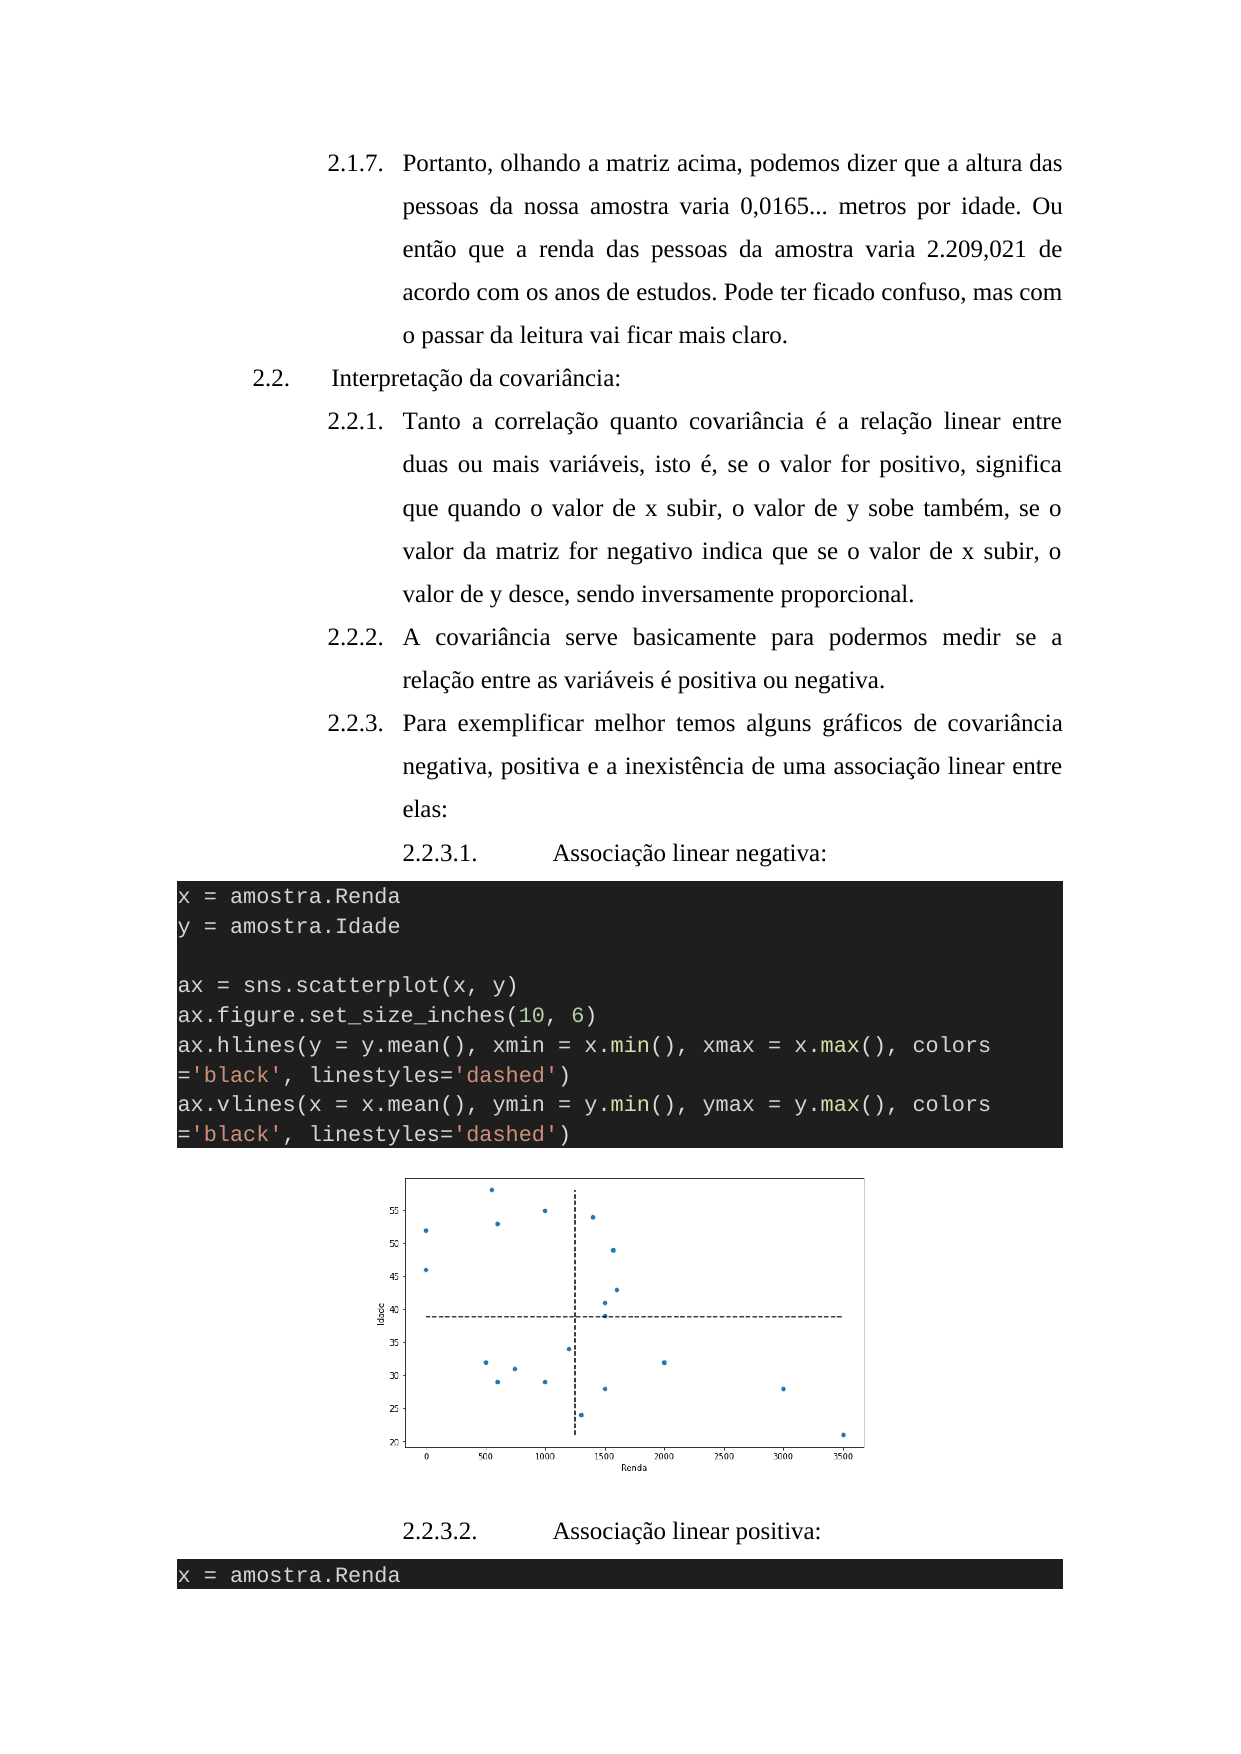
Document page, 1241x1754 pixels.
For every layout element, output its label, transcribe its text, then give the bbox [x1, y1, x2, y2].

text ax.hlines(y = y.mean(), xmin = x.min(), xmax = x.max(), colors='black', linestyles='dashed') [177, 1029, 1063, 1088]
list Portanto, olhando a matriz acima, podemos dizer que a altura das pessoas da nossa amostra varia 0,0165... metros por idade. Ou então que a renda das pessoas da amostra varia 2.209,021 de acordo com os anos de estudos. Pode ter ficado confuso, mas com o passar da leitura vai ficar mais claro. [327, 148, 1063, 349]
text x = amostra.Renda [177, 1559, 1063, 1589]
list Tanto a correlação quanto covariância é a relação linear entre duas ou mais variáveis, isto é, se o valor for positivo, significa que quando o valor de x subir, o valor de y sobe também, se o valor da matriz for negativo indica que se o valor de x subir, o valor de y desce, sendo inversamente proporcional. [327, 406, 1063, 608]
list Associação linear negativa: [402, 838, 1063, 866]
list A covariância serve basicamente para podermos medir se a relação entre as variáveis é positiva ou negativa. [327, 622, 1063, 694]
text ax.figure.set_size_inches(10, 6) [177, 999, 1063, 1029]
text ax = sns.scatterplot(x, y) [177, 970, 1063, 999]
list Para exemplificar melhor temos alguns gráficos de covariância negativa, positiva e a inexistência de uma associação linear entre elas: [327, 708, 1063, 823]
picture [371, 1172, 869, 1478]
text ax.vlines(x = x.mean(), ymin = y.min(), ymax = y.max(), colors='black', linestyles='dashed') [177, 1088, 1063, 1148]
list Interpretação da covariância: [252, 363, 1063, 392]
text y = amostra.Idade [177, 910, 1063, 940]
text x = amostra.Renda [177, 881, 1063, 910]
list Associação linear positiva: [402, 1516, 1063, 1545]
